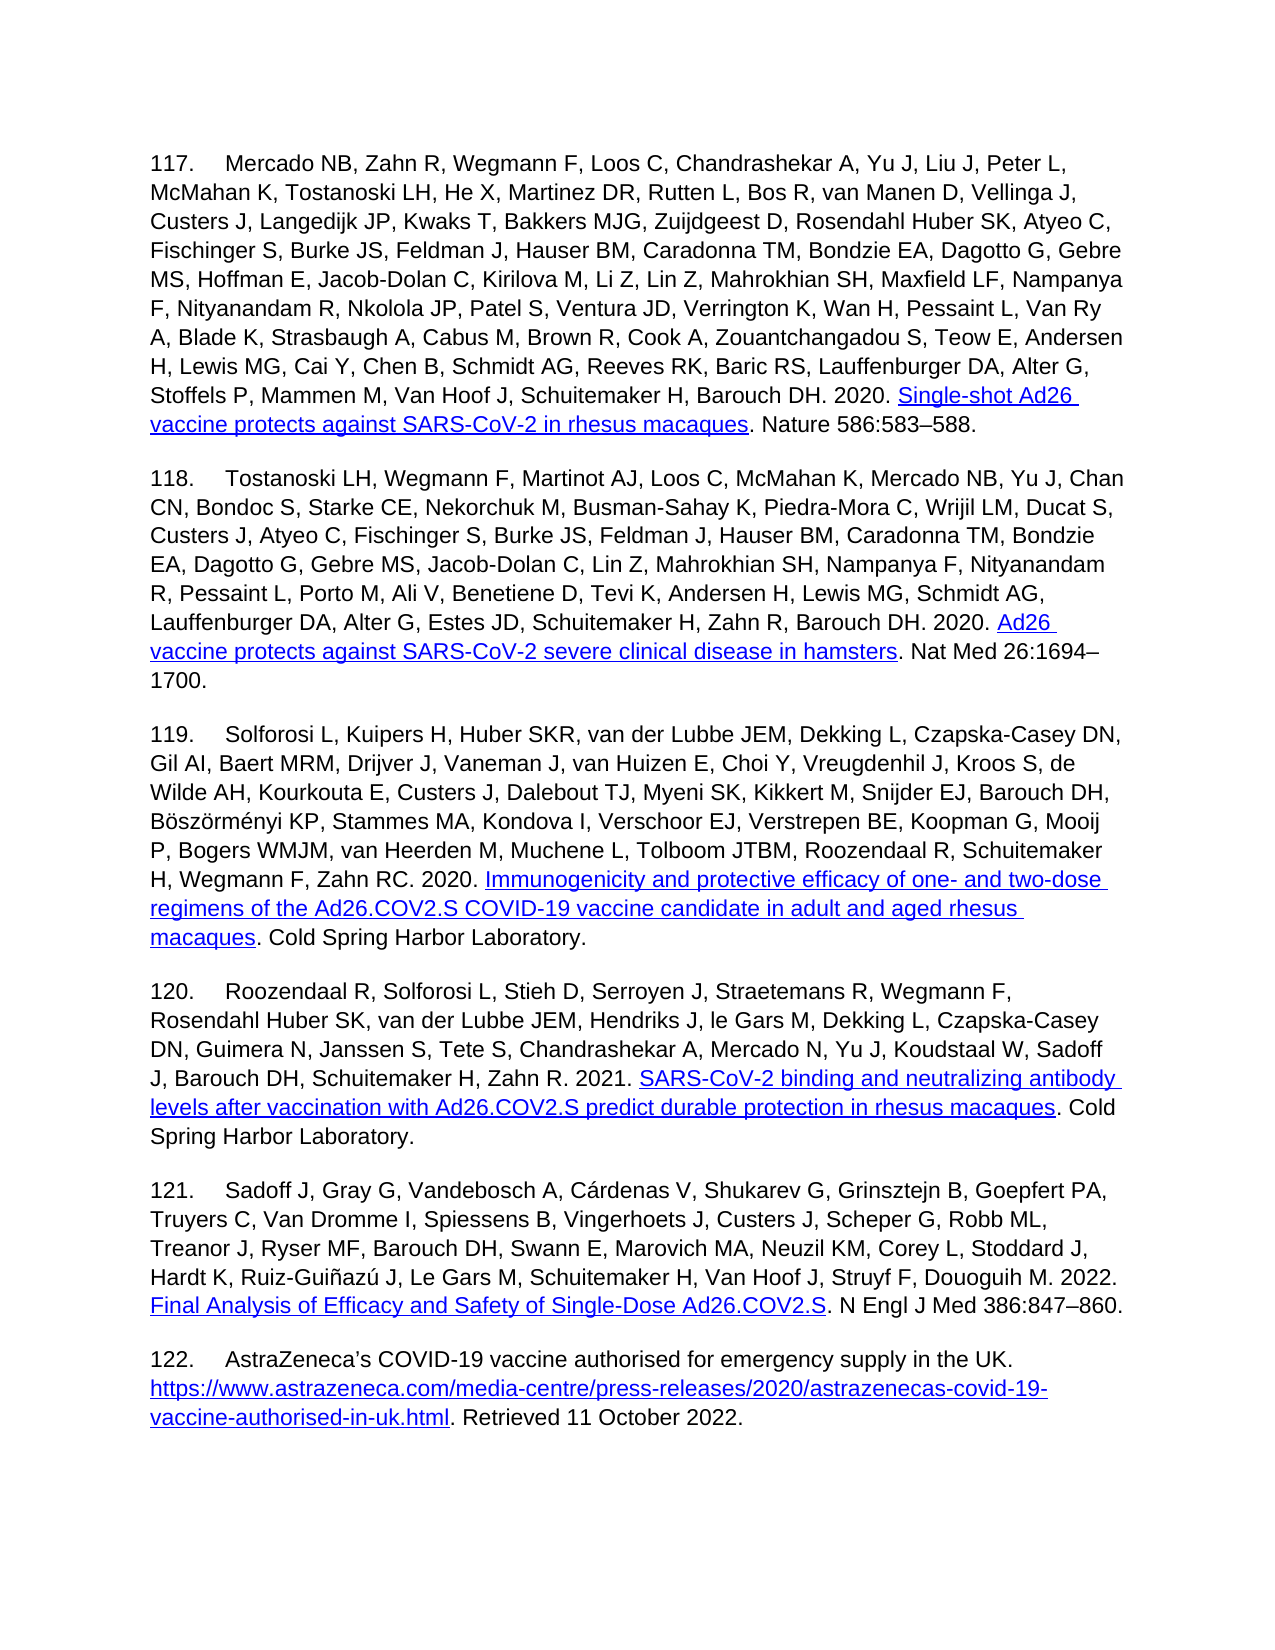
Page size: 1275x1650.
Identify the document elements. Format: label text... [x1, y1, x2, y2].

text 122. AstraZeneca’s COVID-19 vaccine authorised for emergency supply in the UK. https://www.astrazeneca.com/media-centre/press-releases/2020/astrazenecas-covid-19-vaccine-authorised-in-uk.html. Retrieved 11 October 2022. [150, 1346, 1125, 1431]
text 120. Roozendaal R, Solforosi L, Stieh D, Serroyen J, Straetemans R, Wegmann F, Rosendahl Huber SK, van der Lubbe JEM, Hendriks J, le Gars M, Dekking L, Czapska-Casey DN, Guimera N, Janssen S, Tete S, Chandrashekar A, Mercado N, Yu J, Koudstaal W, Sadoff J, Barouch DH, Schuitemaker H, Zahn R. 2021. SARS-CoV-2 binding and neutralizing antibody levels after vaccination with Ad26.COV2.S predict durable protection in rhesus macaques. Cold Spring Harbor Laboratory. [150, 978, 1125, 1149]
text 121. Sadoff J, Gray G, Vandebosch A, Cárdenas V, Shukarev G, Grinsztejn B, Goepfert PA, Truyers C, Van Dromme I, Spiessens B, Vingerhoets J, Custers J, Scheper G, Robb ML, Treanor J, Ryser MF, Barouch DH, Swann E, Marovich MA, Neuzil KM, Corey L, Stoddard J, Hardt K, Ruiz-Guiñazú J, Le Gars M, Schuitemaker H, Van Hoof J, Struyf F, Douoguih M. 2022. Final Analysis of Efficacy and Safety of Single-Dose Ad26.COV2.S. N Engl J Med 386:847–860. [150, 1177, 1125, 1319]
text 117. Mercado NB, Zahn R, Wegmann F, Loos C, Chandrashekar A, Yu J, Liu J, Peter L, McMahan K, Tostanoski LH, He X, Martinez DR, Rutten L, Bos R, van Manen D, Vellinga J, Custers J, Langedijk JP, Kwaks T, Bakkers MJG, Zuijdgeest D, Rosendahl Huber SK, Atyeo C, Fischinger S, Burke JS, Feldman J, Hauser BM, Caradonna TM, Bondzie EA, Dagotto G, Gebre MS, Hoffman E, Jacob-Dolan C, Kirilova M, Li Z, Lin Z, Mahrokhian SH, Maxfield LF, Nampanya F, Nityanandam R, Nkolola JP, Patel S, Ventura JD, Verrington K, Wan H, Pessaint L, Van Ry A, Blade K, Strasbaugh A, Cabus M, Brown R, Cook A, Zouantchangadou S, Teow E, Andersen H, Lewis MG, Cai Y, Chen B, Schmidt AG, Reeves RK, Baric RS, Lauffenburger DA, Alter G, Stoffels P, Mammen M, Van Hoof J, Schuitemaker H, Barouch DH. 2020. Single-shot Ad26 vaccine protects against SARS-CoV-2 in rhesus macaques. Nature 586:583–588. [150, 150, 1125, 437]
text 119. Solforosi L, Kuipers H, Huber SKR, van der Lubbe JEM, Dekking L, Czapska-Casey DN, Gil AI, Baert MRM, Drijver J, Vaneman J, van Huizen E, Choi Y, Vreugdenhil J, Kroos S, de Wilde AH, Kourkouta E, Custers J, Dalebout TJ, Myeni SK, Kikkert M, Snijder EJ, Barouch DH, Böszörményi KP, Stammes MA, Kondova I, Verschoor EJ, Verstrepen BE, Koopman G, Mooij P, Bogers WMJM, van Heerden M, Muchene L, Tolboom JTBM, Roozendaal R, Schuitemaker H, Wegmann F, Zahn RC. 2020. Immunogenicity and protective efficacy of one- and two-dose regimens of the Ad26.COV2.S COVID-19 vaccine candidate in adult and aged rhesus macaques. Cold Spring Harbor Laboratory. [150, 721, 1125, 950]
text 118. Tostanoski LH, Wegmann F, Martinot AJ, Loos C, McMahan K, Mercado NB, Yu J, Chan CN, Bondoc S, Starke CE, Nekorchuk M, Busman-Sahay K, Piedra-Mora C, Wrijil LM, Ducat S, Custers J, Atyeo C, Fischinger S, Burke JS, Feldman J, Hauser BM, Caradonna TM, Bondzie EA, Dagotto G, Gebre MS, Jacob-Dolan C, Lin Z, Mahrokhian SH, Nampanya F, Nityanandam R, Pessaint L, Porto M, Ali V, Benetiene D, Tevi K, Andersen H, Lewis MG, Schmidt AG, Lauffenburger DA, Alter G, Estes JD, Schuitemaker H, Zahn R, Barouch DH. 2020. Ad26 vaccine protects against SARS-CoV-2 severe clinical disease in hamsters. Nat Med 26:1694–1700. [150, 464, 1125, 694]
